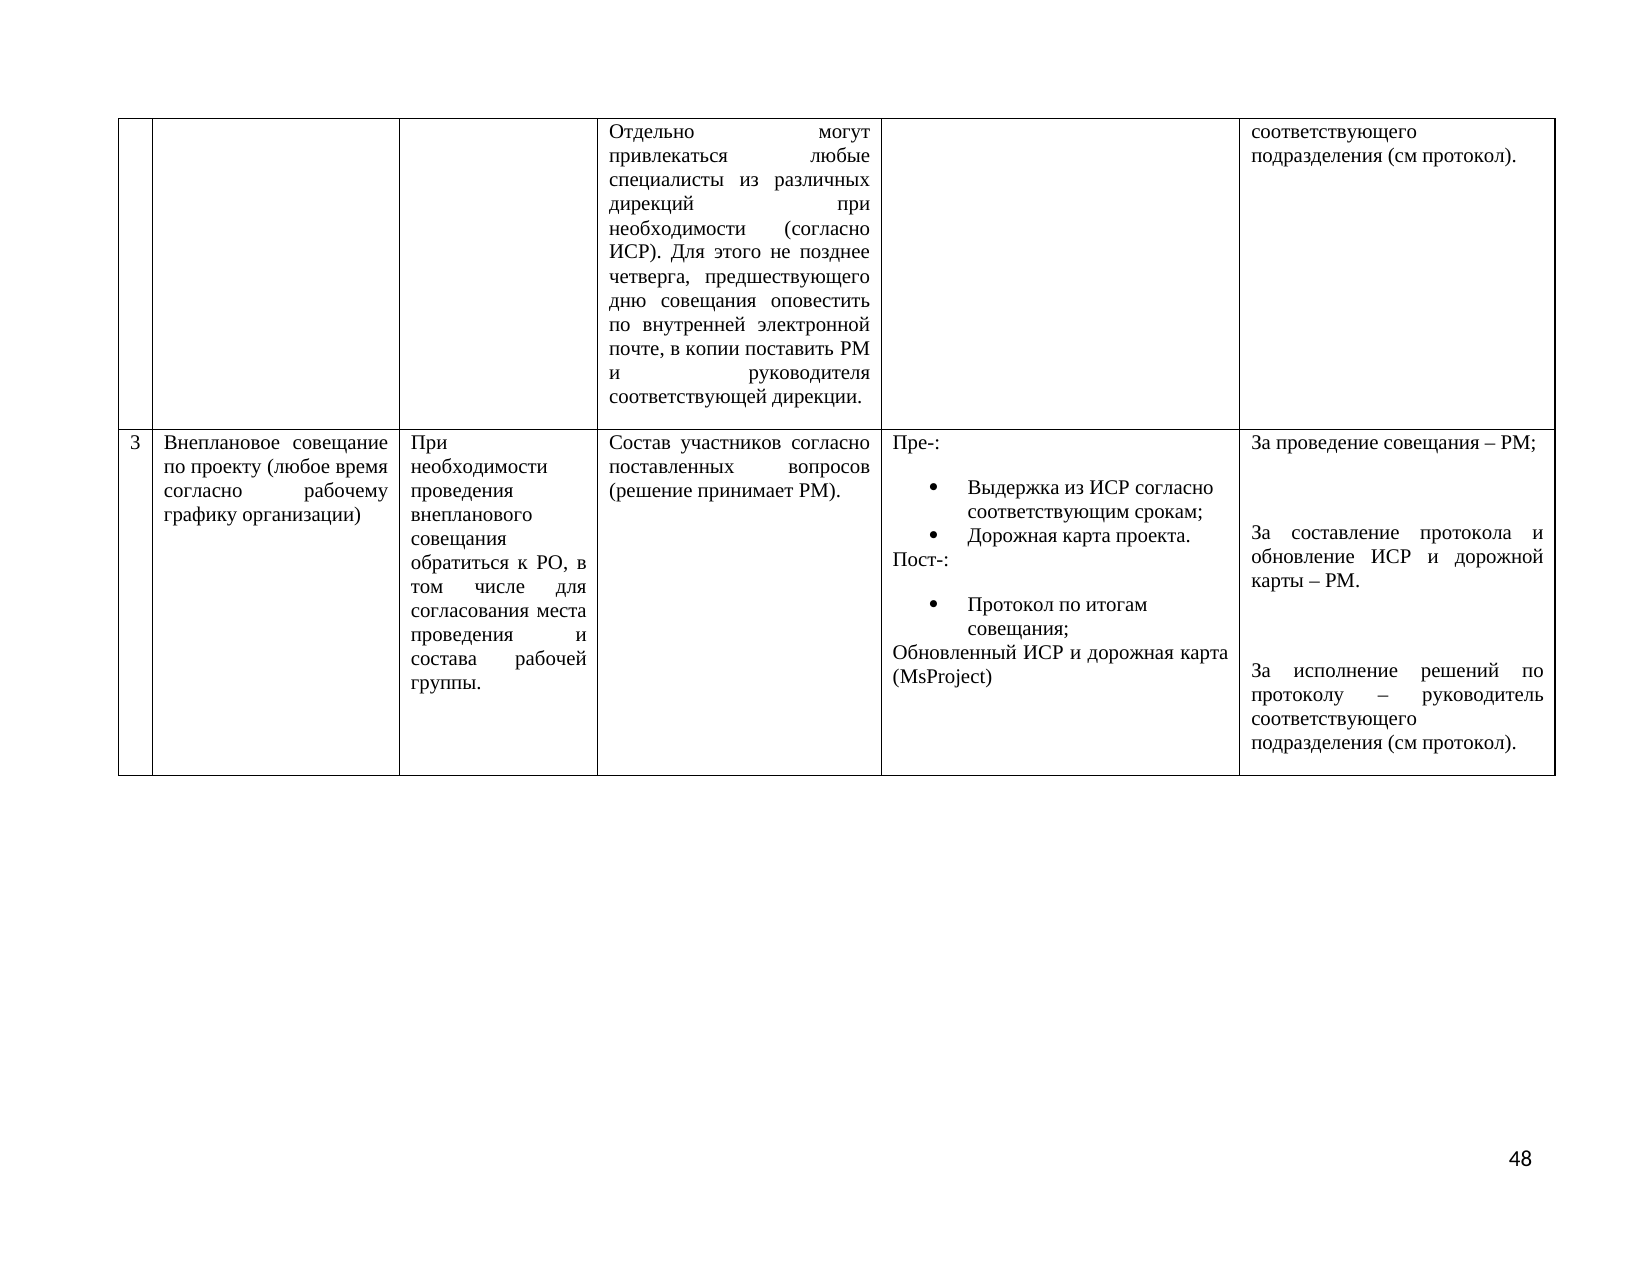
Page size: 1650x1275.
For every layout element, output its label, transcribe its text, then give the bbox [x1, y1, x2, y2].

table_cell Внеплановое совещание по проекту (любое время согласно рабочему графику организации) [153, 430, 399, 774]
table_cell [119, 119, 152, 429]
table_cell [1240, 119, 1554, 429]
table_cell [119, 430, 152, 774]
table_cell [882, 119, 1239, 429]
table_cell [598, 119, 881, 429]
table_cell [400, 119, 597, 429]
table_cell При необходимости проведения внепланового совещания обратиться к PO, в том числе для согласования места проведения и состава рабочей группы. [400, 430, 597, 774]
table_cell Состав участников согласно поставленных вопросов (решение принимает PM). [598, 430, 881, 774]
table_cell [153, 119, 399, 429]
